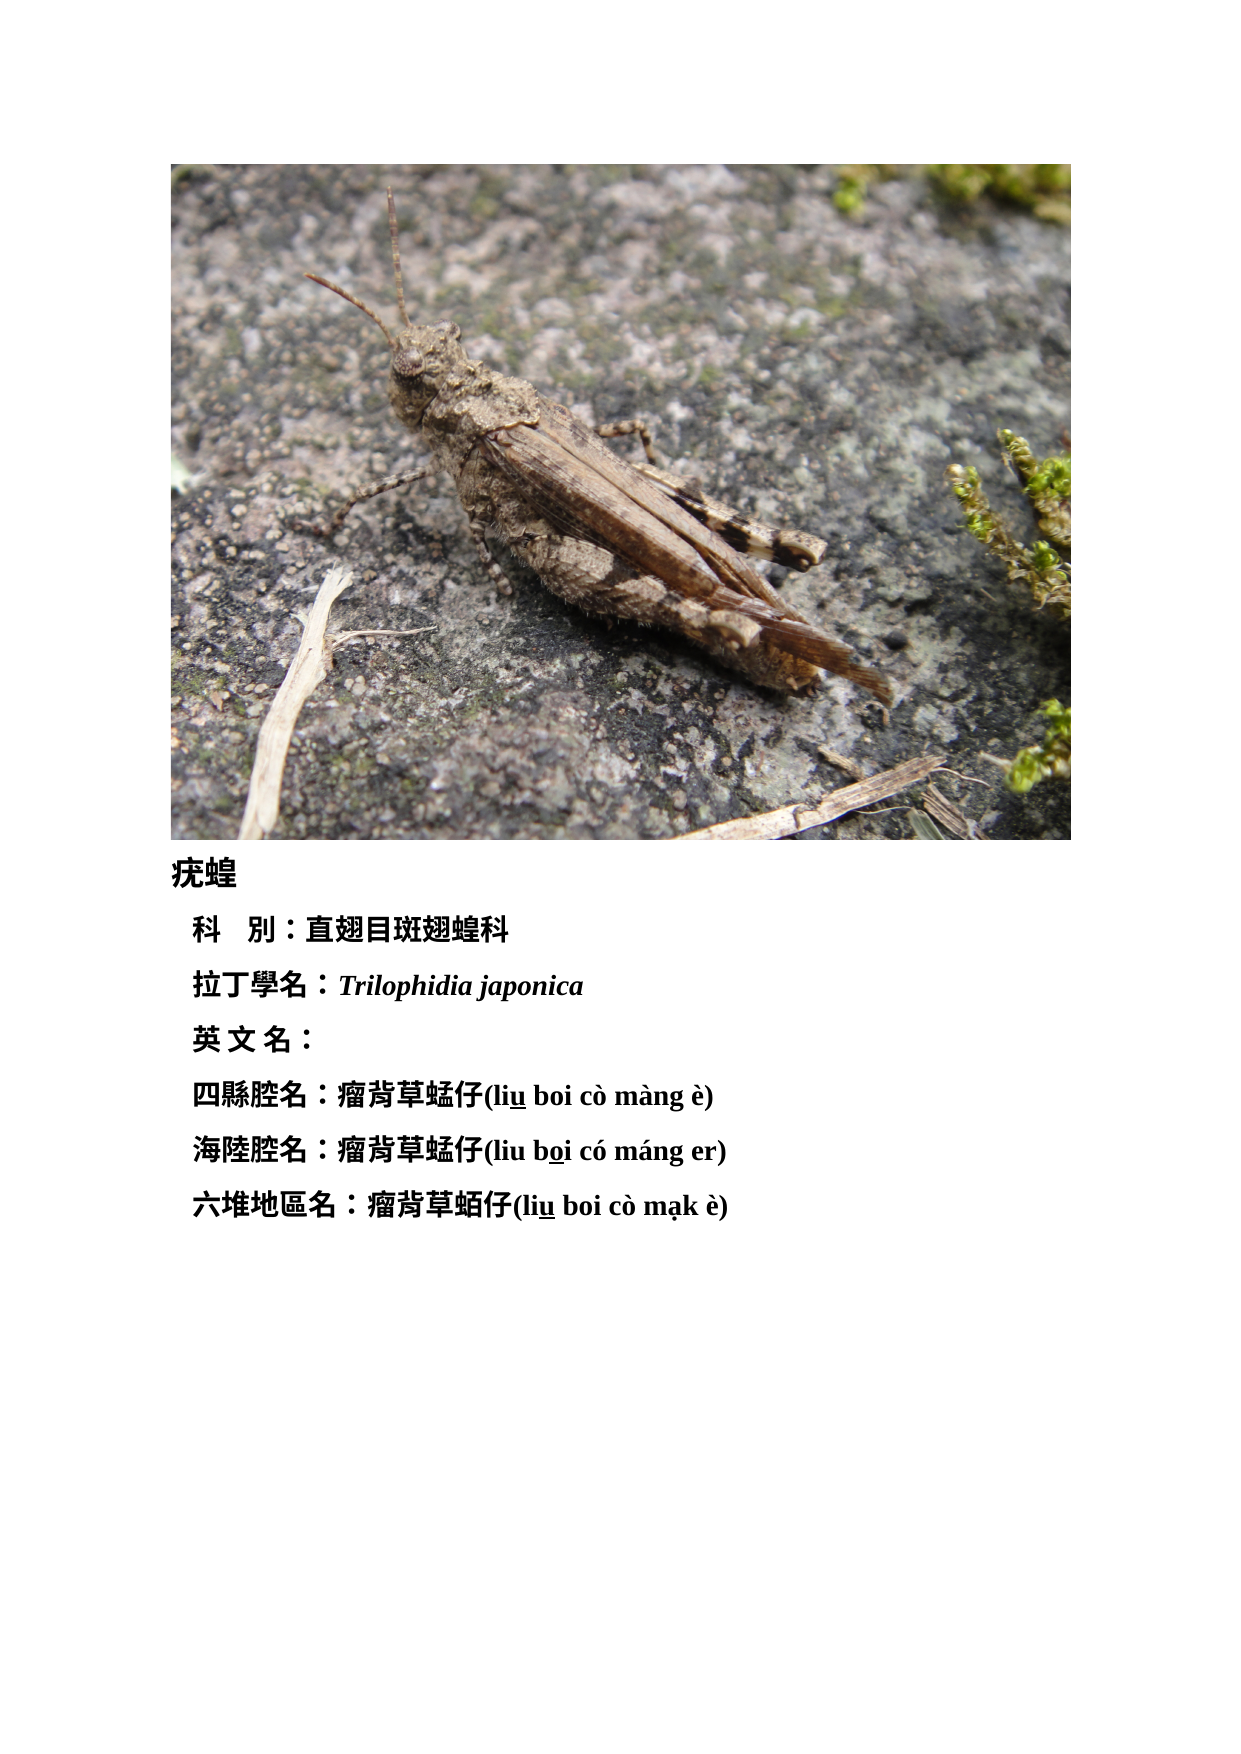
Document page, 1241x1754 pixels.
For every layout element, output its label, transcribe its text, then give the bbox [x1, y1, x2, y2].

table_header [160, 165, 1078, 847]
picture [170, 164, 1071, 840]
table_cell 疣蝗 科 別：直翅目斑翅蝗科 拉丁學名：Trilophidia japonica 英 文 名： 四縣腔名：瘤背草蜢仔(liu boi cò màng è) 海陸腔名：瘤背草蜢仔(liu boi có máng er) 六堆地區名：瘤背草蛨仔(liu boi cò mạk è) [160, 847, 1078, 1231]
